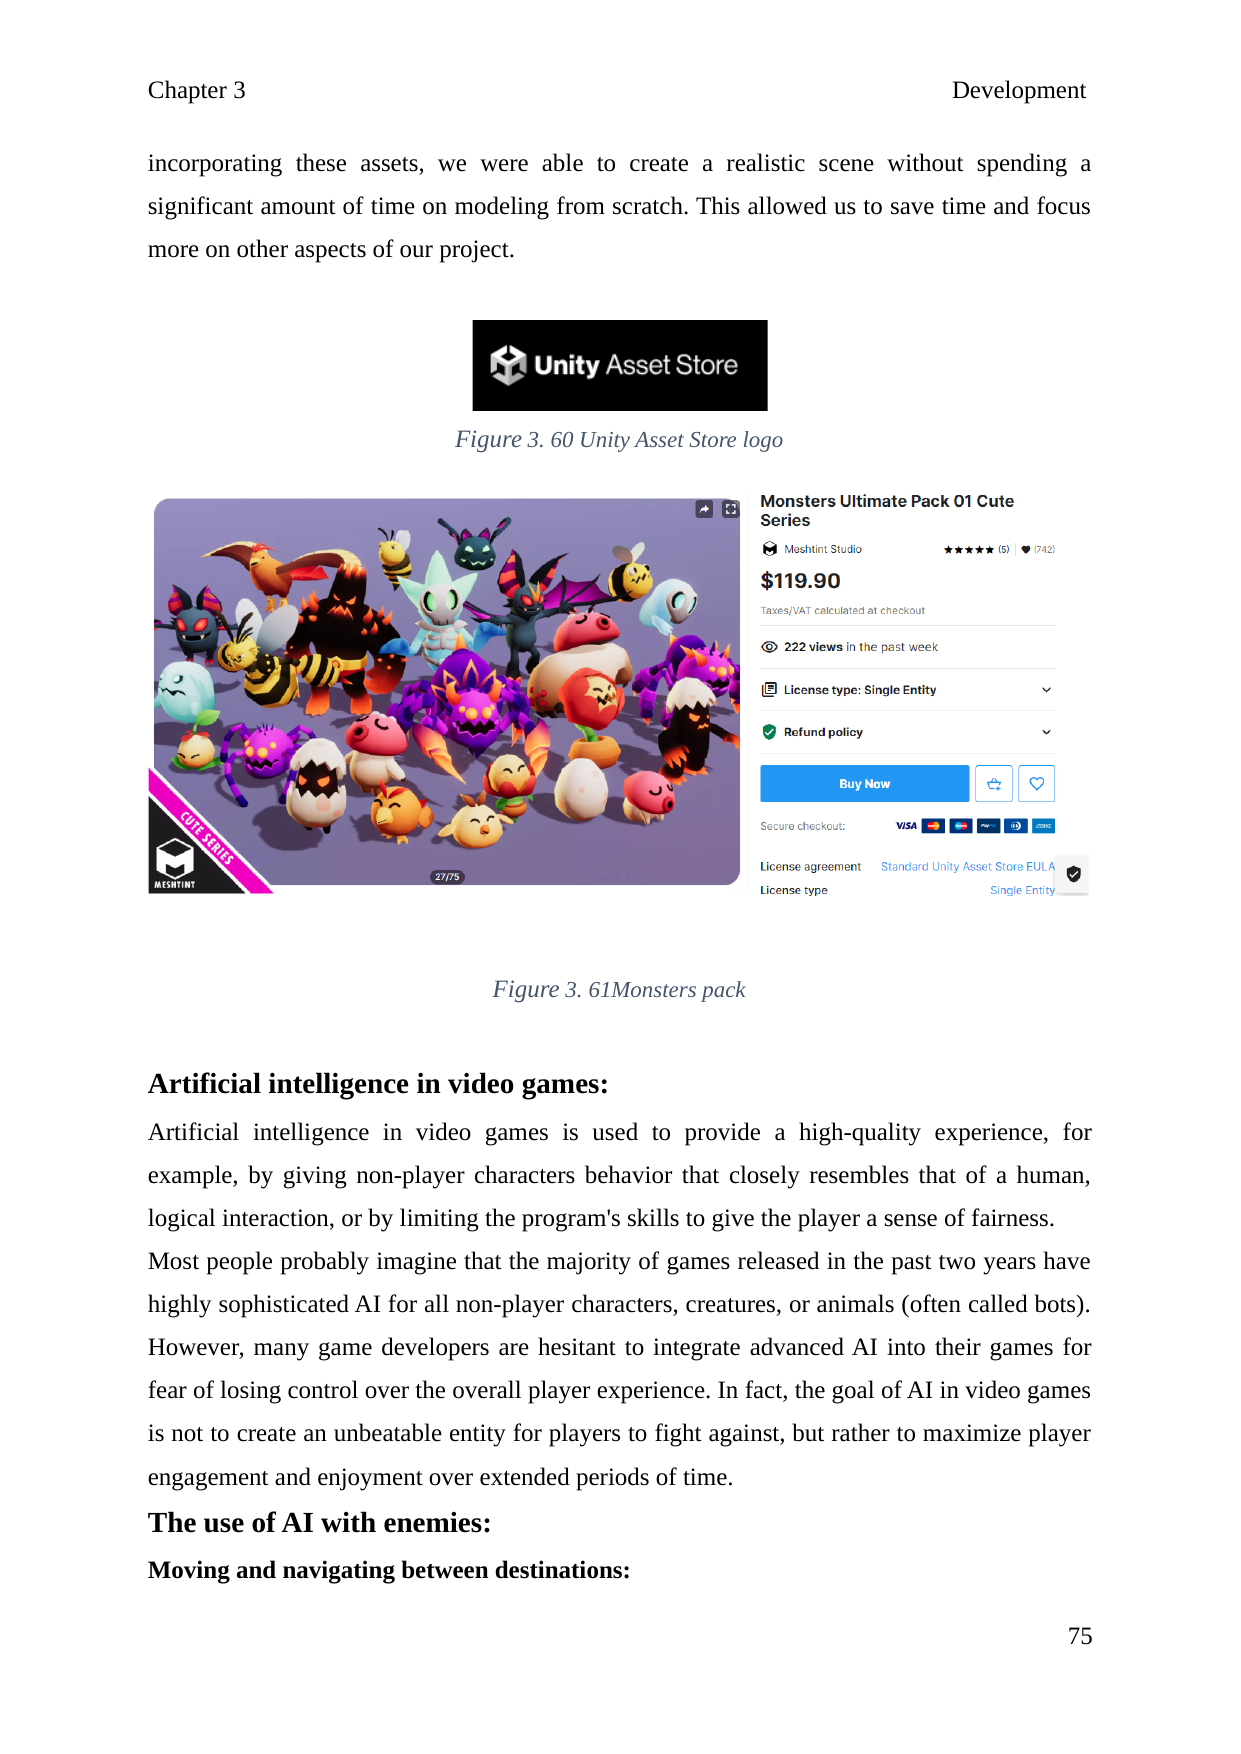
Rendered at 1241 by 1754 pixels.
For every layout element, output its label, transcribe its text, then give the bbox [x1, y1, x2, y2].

picture [148, 476, 1089, 896]
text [148, 148, 1092, 263]
text Artificial intelligence in video games is used to provide a high-quality experience, for example, by giving non-player characters behavior that closely resembles that of a human, logical interaction, or by limiting the program's skills to give the player a sense of fairness. [148, 1117, 1092, 1232]
text Most people probably imagine that the majority of games released in the past two years have highly sophisticated AI for all non-player characters, creatures, or animals (often called bots). However, many game developers are hesitant to integrate advanced AI into their games for fear of losing control over the overall player experience. In fact, the goal of AI in video games is not to create an unbeatable entity for players to fight against, but rather to maximize player engagement and enjoyment over extended periods of time. [148, 1246, 1092, 1490]
text The use of AI with enemies: [148, 1505, 1092, 1538]
text Artificial intelligence in video games: [148, 1066, 1092, 1100]
text Figure 3. 60 Unity Asset Store logo [148, 424, 1092, 453]
picture [472, 320, 768, 411]
text Moving and navigating between destinations: [148, 1555, 1092, 1584]
text Figure 3. 61Monsters pack [148, 974, 1092, 1002]
